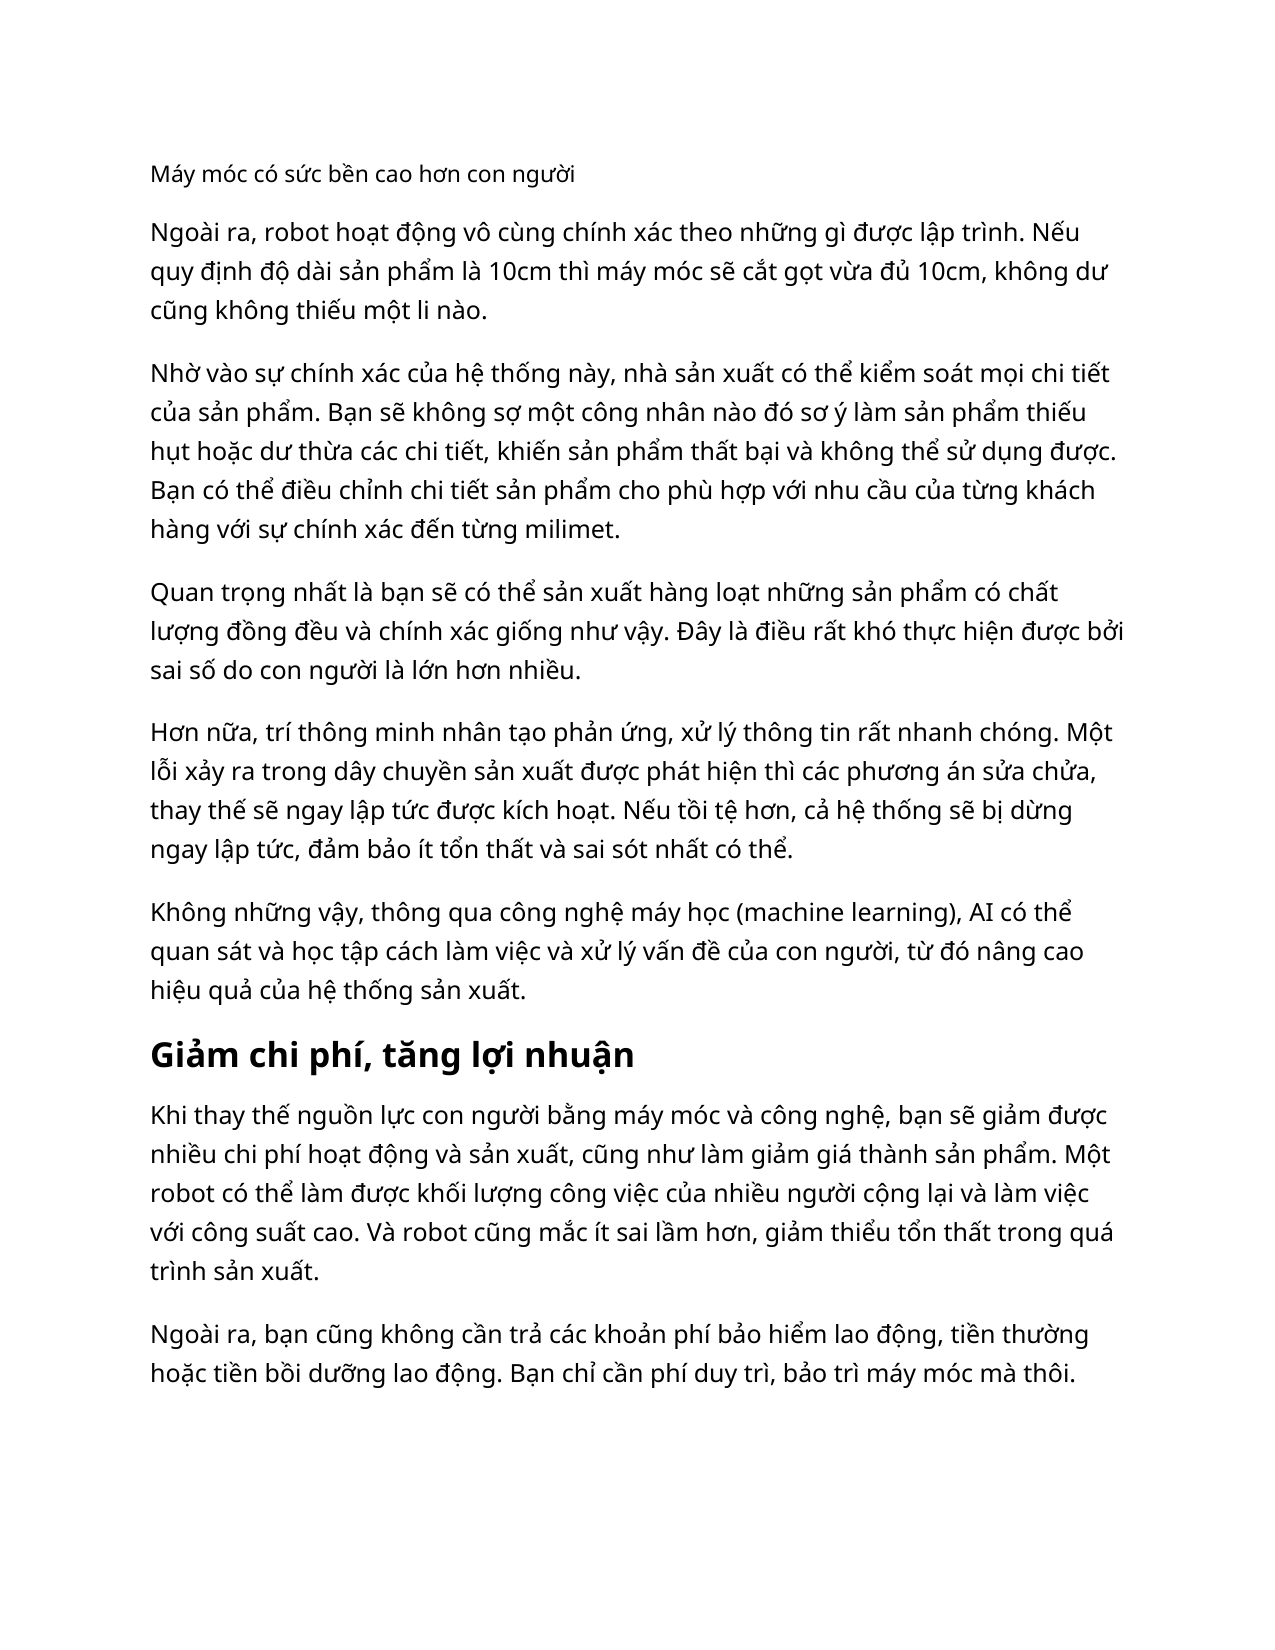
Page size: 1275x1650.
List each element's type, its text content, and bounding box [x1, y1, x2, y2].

subtitle Giảm chi phí, tăng lợi nhuận [150, 1030, 1125, 1077]
text Quan trọng nhất là bạn sẽ có thể sản xuất hàng loạt những sản phẩm có chất lượng đồng đều và chính xác giống như vậy. Đây là điều rất khó thực hiện được bởi sai số do con người là lớn hơn nhiều. [150, 569, 1125, 686]
text Ngoài ra, robot hoạt động vô cùng chính xác theo những gì được lập trình. Nếu quy định độ dài sản phẩm là 10cm thì máy móc sẽ cắt gọt vừa đủ 10cm, không dư cũng không thiếu một li nào. [150, 210, 1125, 327]
text Không những vậy, thông qua công nghệ máy học (machine learning), AI có thể quan sát và học tập cách làm việc và xử lý vấn đề của con người, từ đó nâng cao hiệu quả của hệ thống sản xuất. [150, 889, 1125, 1007]
text Khi thay thế nguồn lực con người bằng máy móc và công nghệ, bạn sẽ giảm được nhiều chi phí hoạt động và sản xuất, cũng như làm giảm giá thành sản phẩm. Một robot có thể làm được khối lượng công việc của nhiều người cộng lại và làm việc với công suất cao. Và robot cũng mắc ít sai lầm hơn, giảm thiểu tổn thất trong quá trình sản xuất. [150, 1093, 1125, 1288]
text Máy móc có sức bền cao hơn con người [150, 150, 1125, 189]
text Nhờ vào sự chính xác của hệ thống này, nhà sản xuất có thể kiểm soát mọi chi tiết của sản phẩm. Bạn sẽ không sợ một công nhân nào đó sơ ý làm sản phẩm thiếu hụt hoặc dư thừa các chi tiết, khiến sản phẩm thất bại và không thể sử dụng được. Bạn có thể điều chỉnh chi tiết sản phẩm cho phù hợp với nhu cầu của từng khách hàng với sự chính xác đến từng milimet. [150, 351, 1125, 546]
text Ngoài ra, bạn cũng không cần trả các khoản phí bảo hiểm lao động, tiền thường hoặc tiền bồi dưỡng lao động. Bạn chỉ cần phí duy trì, bảo trì máy móc mà thôi. [150, 1311, 1125, 1389]
text Hơn nữa, trí thông minh nhân tạo phản ứng, xử lý thông tin rất nhanh chóng. Một lỗi xảy ra trong dây chuyền sản xuất được phát hiện thì các phương án sửa chửa, thay thế sẽ ngay lập tức được kích hoạt. Nếu tồi tệ hơn, cả hệ thống sẽ bị dừng ngay lập tức, đảm bảo ít tổn thất và sai sót nhất có thể. [150, 710, 1125, 866]
